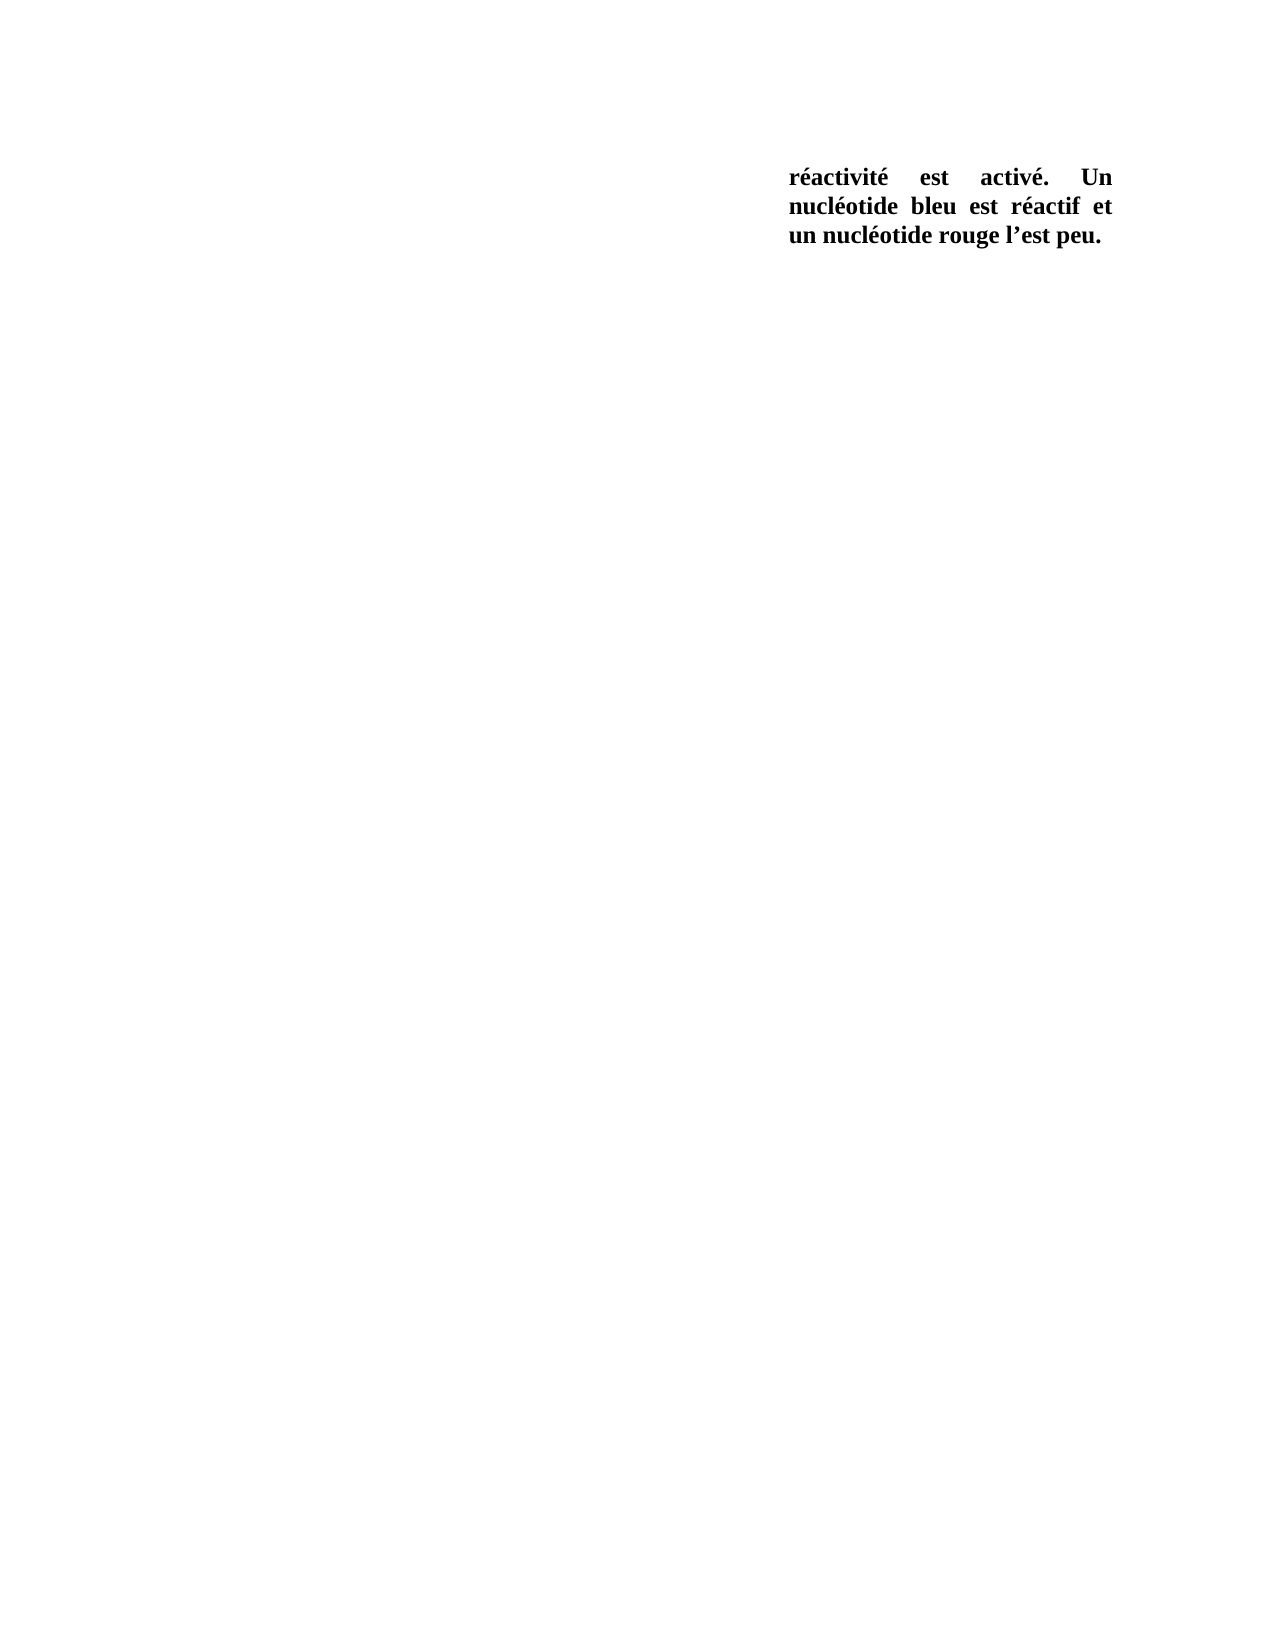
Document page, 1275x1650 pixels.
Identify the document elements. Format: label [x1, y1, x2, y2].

text [753, 162, 1113, 249]
